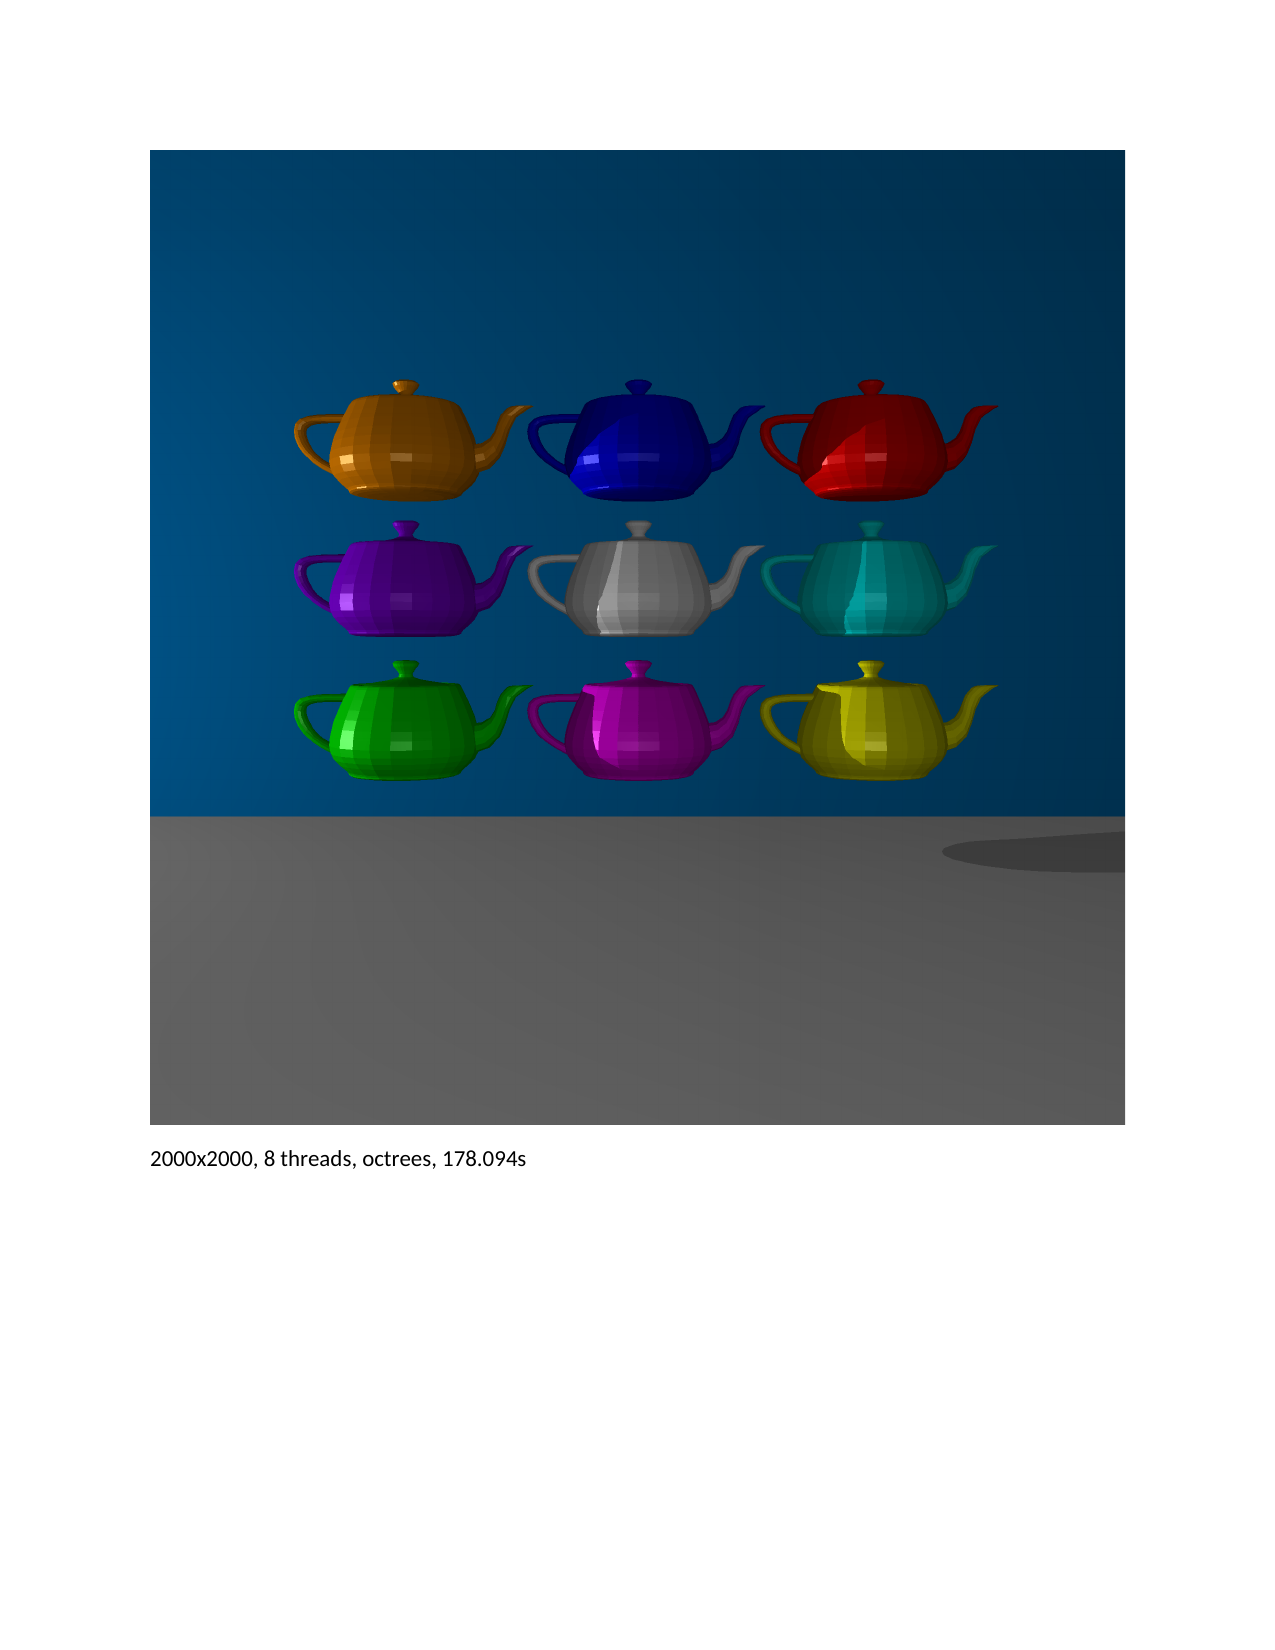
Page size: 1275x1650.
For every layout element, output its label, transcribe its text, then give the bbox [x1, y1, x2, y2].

picture [150, 150, 1125, 1125]
text 2000x2000, 8 threads, octrees, 178.094s [150, 1144, 1125, 1172]
